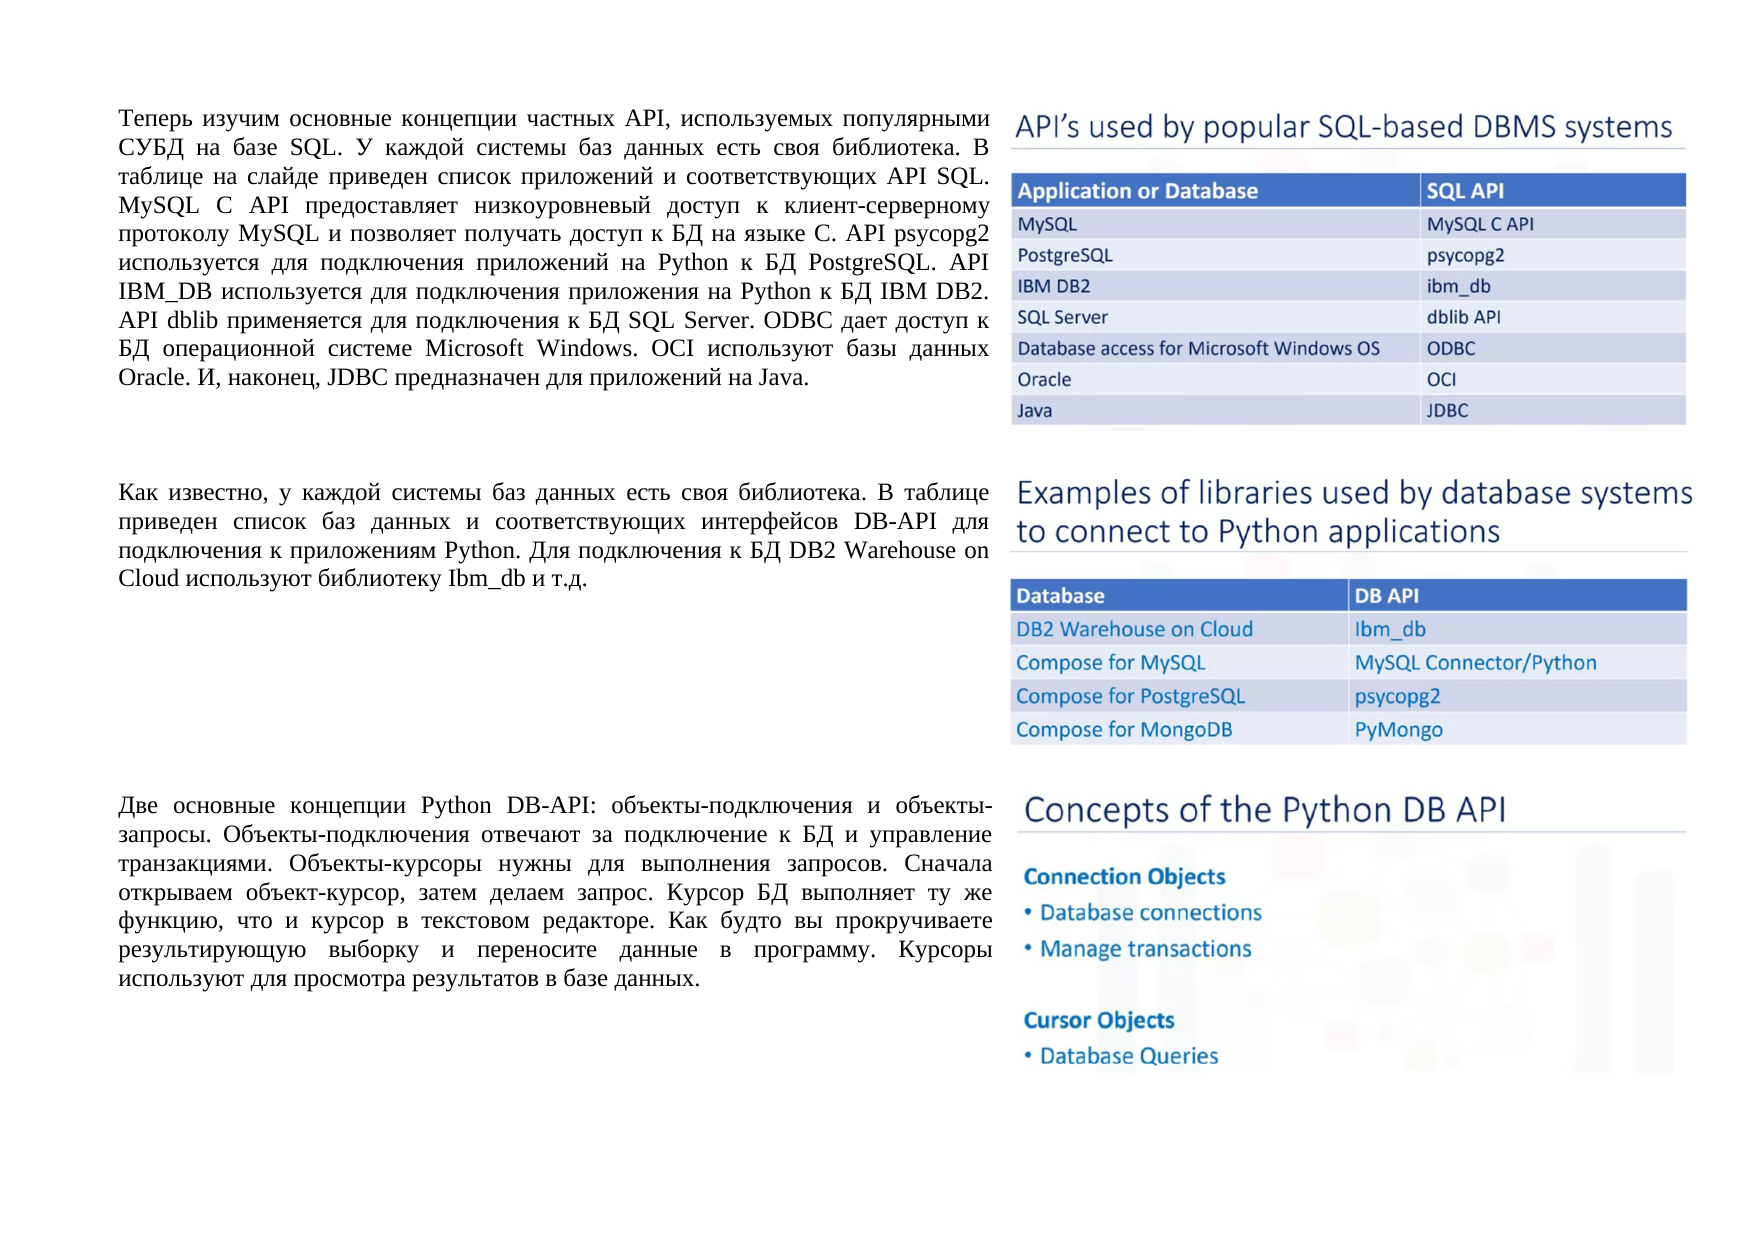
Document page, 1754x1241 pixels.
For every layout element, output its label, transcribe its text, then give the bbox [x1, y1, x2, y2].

picture [1009, 103, 1687, 431]
text Две основные концепции Python DB-API: объекты-подключения и объекты-запросы. Объекты-подключения отвечают за подключение к БД и управление транзакциями. Объекты-курсоры нужны для выполнения запросов. Сначала открываем объект-курсор, затем делаем запрос. Курсор БД выполняет ту же функцию, что и курсор в текстовом редакторе. Как будто вы прокручиваете результирующую выборку и переносите данные в программу. Курсоры используют для просмотра результатов в базе данных. [118, 791, 1012, 992]
text Теперь изучим основные концепции частных API, используемых популярными СУБД на базе SQL. У каждой системы баз данных есть своя библиотека. В таблице на слайде приведен список приложений и соответствующих API SQL. MySQL C API предоставляет низкоуровневый доступ к клиент-серверному протоколу MySQL и позволяет получать доступ к БД на языке С. API psycopg2 используется для подключения приложений на Python к БД PostgreSQL. API IBM_DB используется для подключения приложения на Python к БД IBM DB2. API dblib применяется для подключения к БД SQL Server. ODBC дает доступ к БД операционной системе Microsoft Windows. OCI используют базы данных Oracle. И, наконец, JDBC предназначен для приложений на Java. [118, 103, 1009, 391]
text Как известно, у каждой системы баз данных есть своя библиотека. В таблице приведен список баз данных и соответствующих интерфейсов DB-API для подключения к приложениям Python. Для подключения к БД DB2 Warehouse on Cloud используют библиотеку Ibm_db и т.д. [118, 477, 1009, 592]
picture [1009, 472, 1696, 745]
picture [1012, 787, 1686, 1073]
